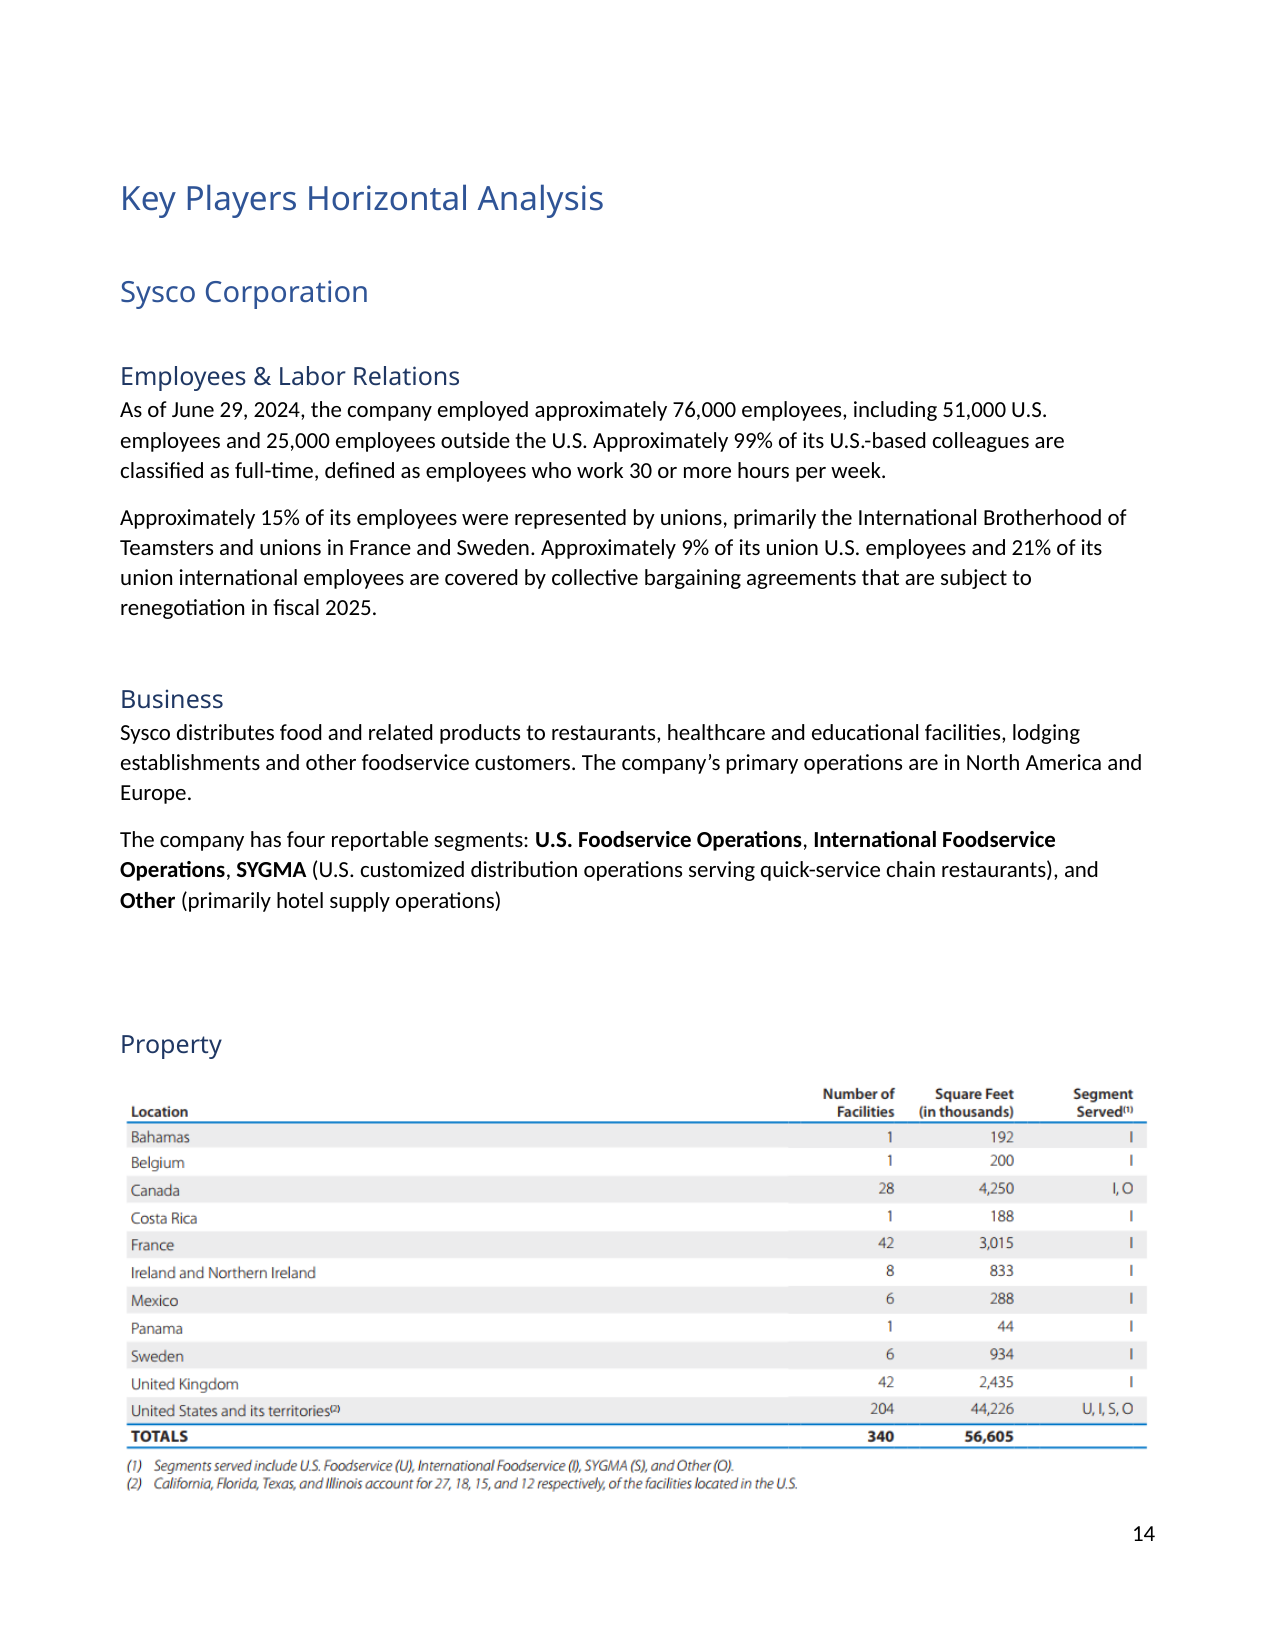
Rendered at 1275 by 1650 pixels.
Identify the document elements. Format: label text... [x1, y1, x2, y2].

text Approximately 15% of its employees were represented by unions, primarily the International Brotherhood of Teamsters and unions in France and Sweden. Approximately 9% of its union U.S. employees and 21% of its union international employees are covered by collective bargaining agreements that are subject to renegotiation in fiscal 2025. [120, 503, 1155, 621]
subtitle Employees & Labor Relations [120, 359, 1155, 393]
text The company has four reportable segments: U.S. Foodservice Operations, International Foodservice Operations, SYGMA (U.S. customized distribution operations serving quick-service chain restaurants), and Other (primarily hotel supply operations) [120, 825, 1155, 914]
subtitle Key Players Horizontal Analysis [120, 175, 1155, 220]
text As of June 29, 2024, the company employed approximately 76,000 employees, including 51,000 U.S. employees and 25,000 employees outside the U.S. Approximately 99% of its U.S.-based colleagues are classified as full-time, defined as employees who work 30 or more hours per week. [120, 396, 1155, 484]
subtitle Business [120, 681, 1155, 715]
subtitle Sysco Corporation [120, 271, 1155, 311]
text Sysco distributes food and related products to restaurants, healthcare and educational facilities, lodging establishments and other foodservice customers. The company’s primary operations are in North America and Europe. [120, 718, 1155, 806]
picture [120, 1079, 1155, 1493]
text Property [120, 1026, 1155, 1060]
